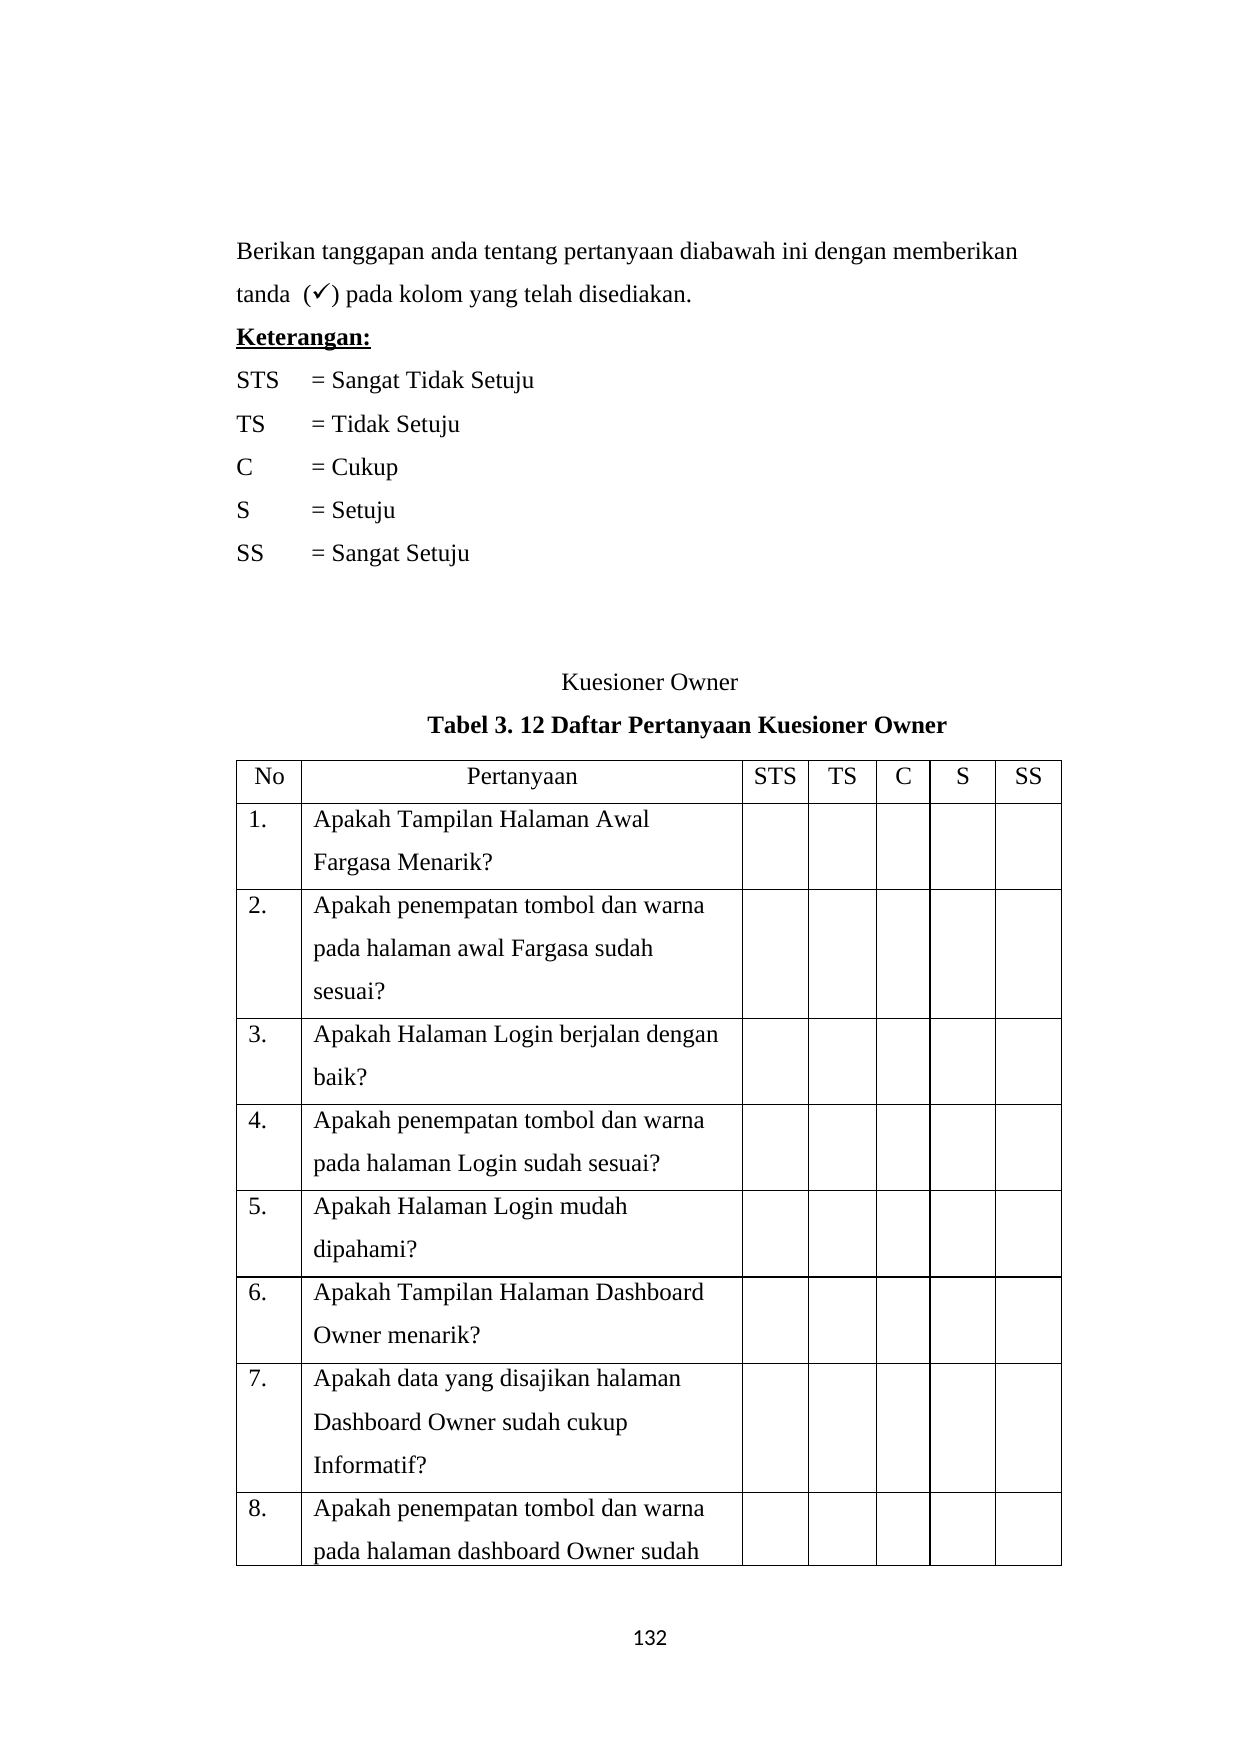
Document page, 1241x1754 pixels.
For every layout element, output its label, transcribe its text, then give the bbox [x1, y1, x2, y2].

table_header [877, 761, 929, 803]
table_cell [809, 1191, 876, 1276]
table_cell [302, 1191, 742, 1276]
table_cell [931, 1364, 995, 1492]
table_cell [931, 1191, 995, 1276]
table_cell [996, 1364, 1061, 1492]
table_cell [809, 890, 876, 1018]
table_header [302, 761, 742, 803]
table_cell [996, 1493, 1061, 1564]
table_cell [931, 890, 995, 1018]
text STS = Sangat Tidak Setuju [236, 366, 1063, 394]
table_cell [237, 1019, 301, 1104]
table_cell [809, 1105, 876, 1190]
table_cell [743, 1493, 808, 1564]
text C = Cukup [236, 452, 1063, 481]
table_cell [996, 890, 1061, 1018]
text SS = Sangat Setuju [236, 538, 1063, 567]
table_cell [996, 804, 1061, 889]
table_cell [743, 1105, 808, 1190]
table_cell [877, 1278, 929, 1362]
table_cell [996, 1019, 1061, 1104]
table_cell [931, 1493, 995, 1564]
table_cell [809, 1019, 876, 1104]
text Kuesioner Owner [236, 667, 1063, 696]
text Keterangan: [236, 322, 1063, 351]
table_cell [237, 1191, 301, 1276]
text TS = Tidak Setuju [236, 409, 1063, 437]
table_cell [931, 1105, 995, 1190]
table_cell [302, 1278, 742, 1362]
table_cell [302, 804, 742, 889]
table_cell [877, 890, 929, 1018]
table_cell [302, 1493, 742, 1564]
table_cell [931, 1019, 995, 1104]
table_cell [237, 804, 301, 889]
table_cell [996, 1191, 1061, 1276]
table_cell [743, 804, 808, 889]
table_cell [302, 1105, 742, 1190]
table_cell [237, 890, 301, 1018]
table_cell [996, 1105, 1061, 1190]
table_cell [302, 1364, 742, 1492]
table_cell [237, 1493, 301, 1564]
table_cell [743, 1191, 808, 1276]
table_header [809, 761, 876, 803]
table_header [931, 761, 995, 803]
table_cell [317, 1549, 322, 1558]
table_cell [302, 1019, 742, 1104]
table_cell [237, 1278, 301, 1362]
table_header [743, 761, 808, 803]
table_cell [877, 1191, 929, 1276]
text S = Setuju [236, 495, 1063, 524]
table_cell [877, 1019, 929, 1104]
text Berikan tanggapan anda tentang pertanyaan diabawah ini dengan memberikan tanda () pada kolom yang telah disediakan. [236, 236, 1063, 308]
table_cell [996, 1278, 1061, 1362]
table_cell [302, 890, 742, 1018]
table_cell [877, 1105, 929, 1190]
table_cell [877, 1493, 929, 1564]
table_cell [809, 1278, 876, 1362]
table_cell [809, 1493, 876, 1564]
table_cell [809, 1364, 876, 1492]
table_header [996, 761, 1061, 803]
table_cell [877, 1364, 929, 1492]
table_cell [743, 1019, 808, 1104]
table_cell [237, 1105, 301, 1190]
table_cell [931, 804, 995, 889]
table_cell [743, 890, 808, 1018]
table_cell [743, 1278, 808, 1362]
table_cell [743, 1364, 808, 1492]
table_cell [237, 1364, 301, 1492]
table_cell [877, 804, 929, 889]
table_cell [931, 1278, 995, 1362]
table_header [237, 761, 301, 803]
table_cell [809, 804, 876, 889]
